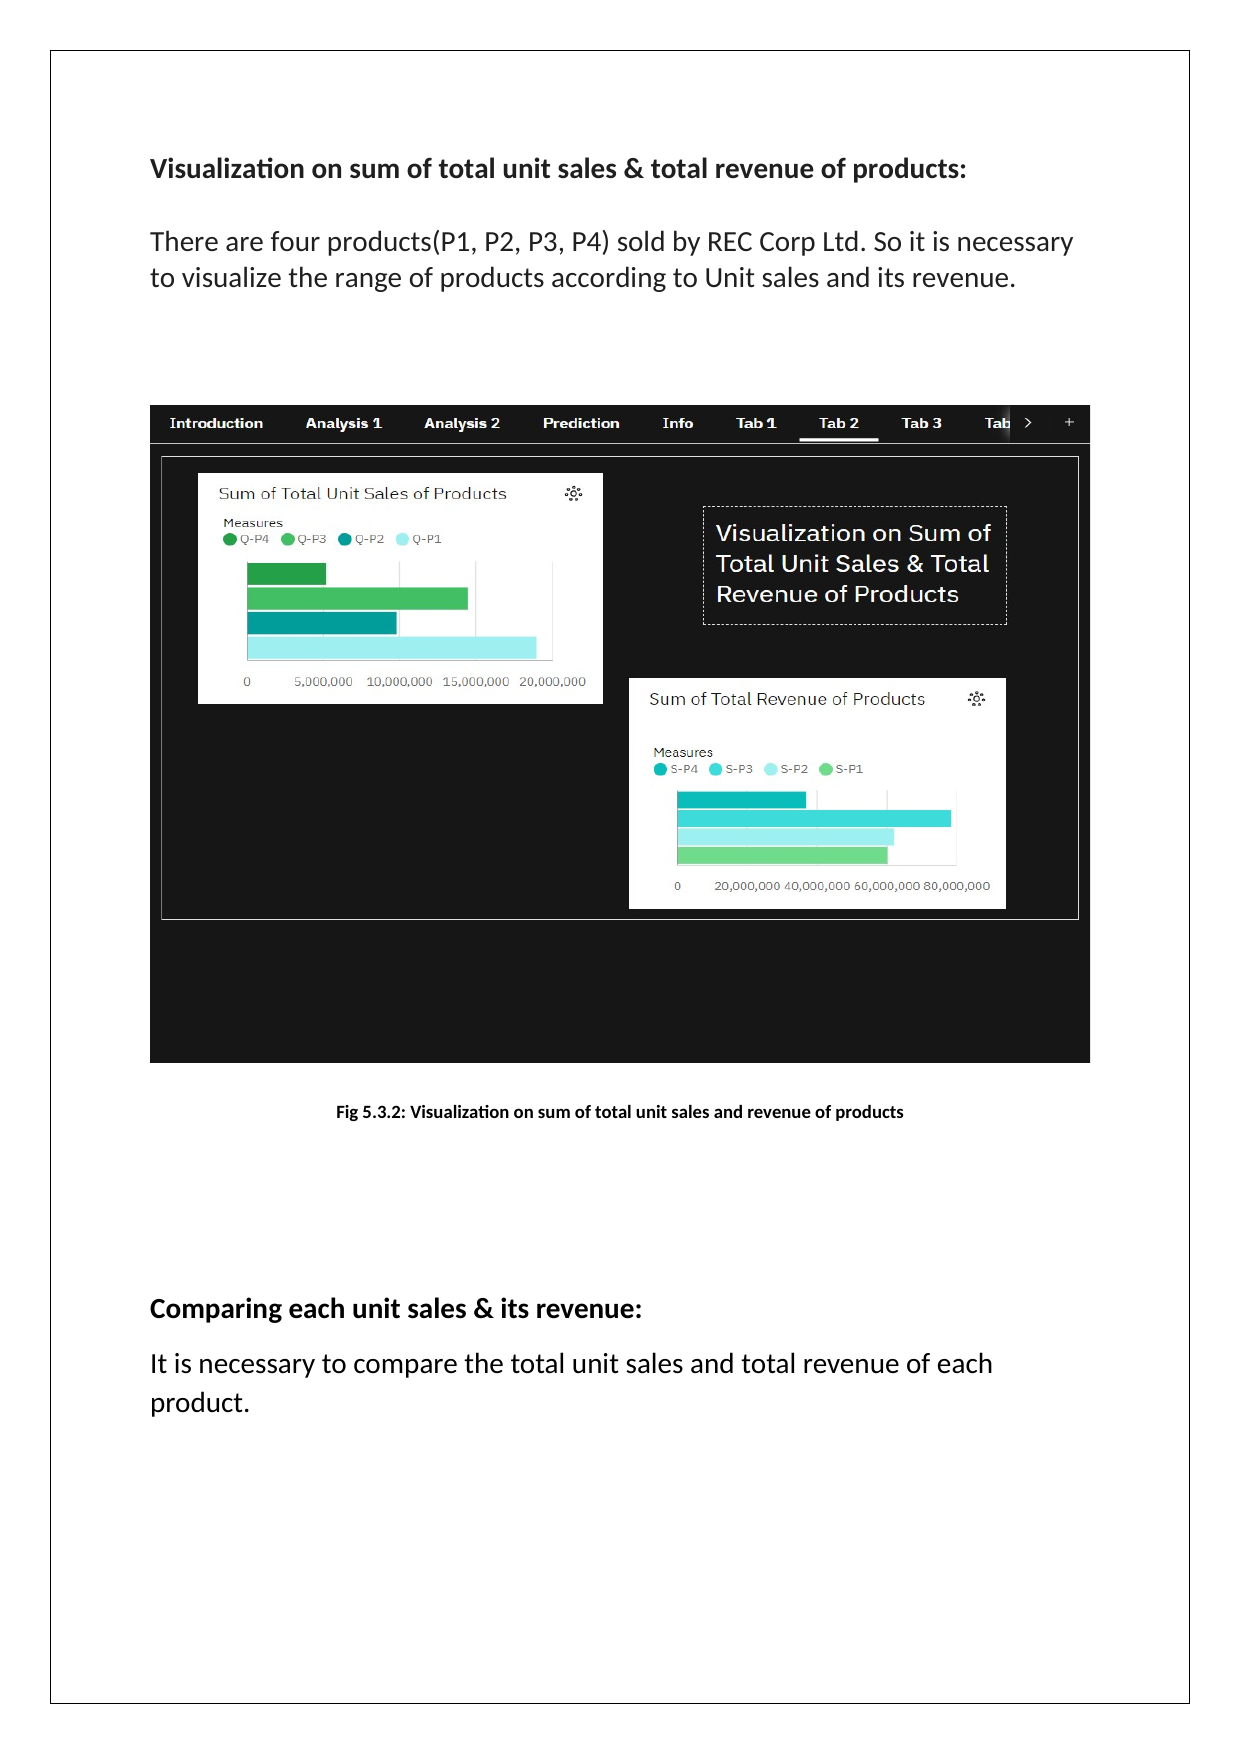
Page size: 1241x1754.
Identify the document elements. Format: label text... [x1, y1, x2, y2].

text There are four products(P1, P2, P3, P4) sold by REC Corp Ltd. So it is necessary to visualize the range of products according to Unit sales and its revenue. [150, 223, 1090, 294]
text Comparing each unit sales & its revenue: [150, 1290, 1090, 1326]
text Visualization on sum of total unit sales & total revenue of products: [150, 150, 1090, 186]
text Fig 5.3.2: Visualization on sum of total unit sales and revenue of products [150, 1100, 1090, 1123]
text It is necessary to compare the total unit sales and total revenue of each product. [150, 1346, 1090, 1419]
picture [150, 405, 1091, 1063]
